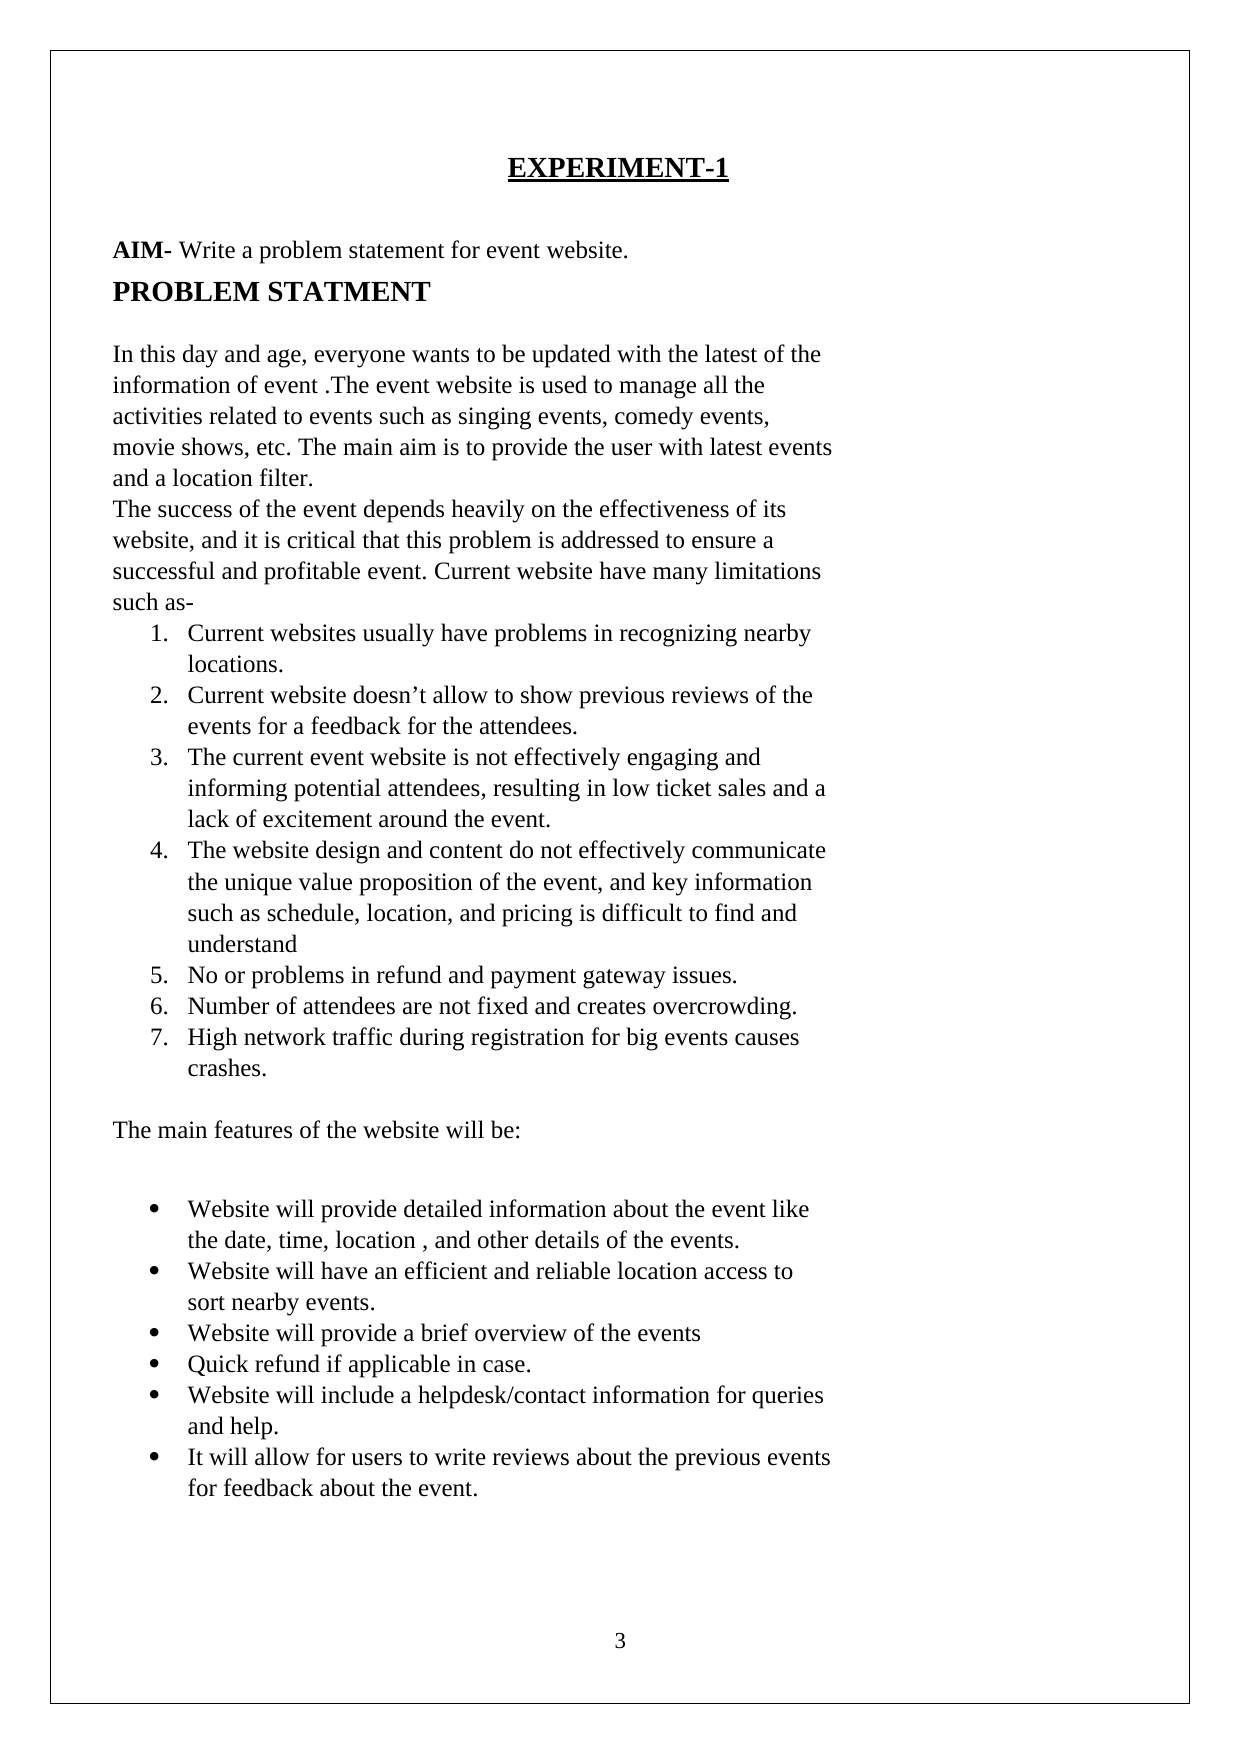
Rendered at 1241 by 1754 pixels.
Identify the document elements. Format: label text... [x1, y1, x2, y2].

subtitle AIM- Write a problem statement for event website. [112, 236, 833, 264]
list Website will include a helpdesk/contact information for queries and help. [150, 1380, 833, 1440]
list The website design and content do not effectively communicate the unique value proposition of the event, and key information such as schedule, location, and pricing is difficult to find and understand [150, 836, 833, 957]
list High network traffic during registration for big events causes crashes. [150, 1022, 833, 1082]
list The current event website is not effectively engaging and informing potential attendees, resulting in low ticket sales and a lack of excitement around the event. [150, 742, 833, 833]
list Quick refund if applicable in case. [150, 1349, 833, 1378]
list No or problems in refund and payment gateway issues. [150, 960, 833, 988]
list Website will have an efficient and reliable location access to sort nearby events. [150, 1256, 833, 1316]
list Current website doesn’t allow to show previous reviews of the events for a feedback for the attendees. [150, 680, 833, 740]
list It will allow for users to write reviews about the previous events for feedback about the event. [150, 1442, 833, 1502]
list Number of attendees are not fixed and creates overcrowding. [150, 991, 833, 1019]
list Website will provide detailed information about the event like the date, time, location , and other details of the events. [150, 1194, 833, 1253]
list Current websites usually have problems in recognizing nearby locations. [150, 618, 833, 678]
subtitle PROBLEM STATMENT [112, 274, 833, 307]
text The success of the event depends heavily on the effectiveness of its website, and it is critical that this problem is addressed to ensure a successful and profitable event. Current website have many limitations such as- [112, 494, 833, 616]
list Website will provide a brief overview of the events [150, 1318, 833, 1347]
text The main features of the website will be: [112, 1115, 833, 1144]
text In this day and age, everyone wants to be updated with the latest of the information of event .The event website is used to manage all the activities related to events such as singing events, comedy events, movie shows, etc. The main aim is to provide the user with latest events and a location filter. [112, 339, 833, 492]
subtitle EXPERIMENT-1 [403, 150, 833, 183]
